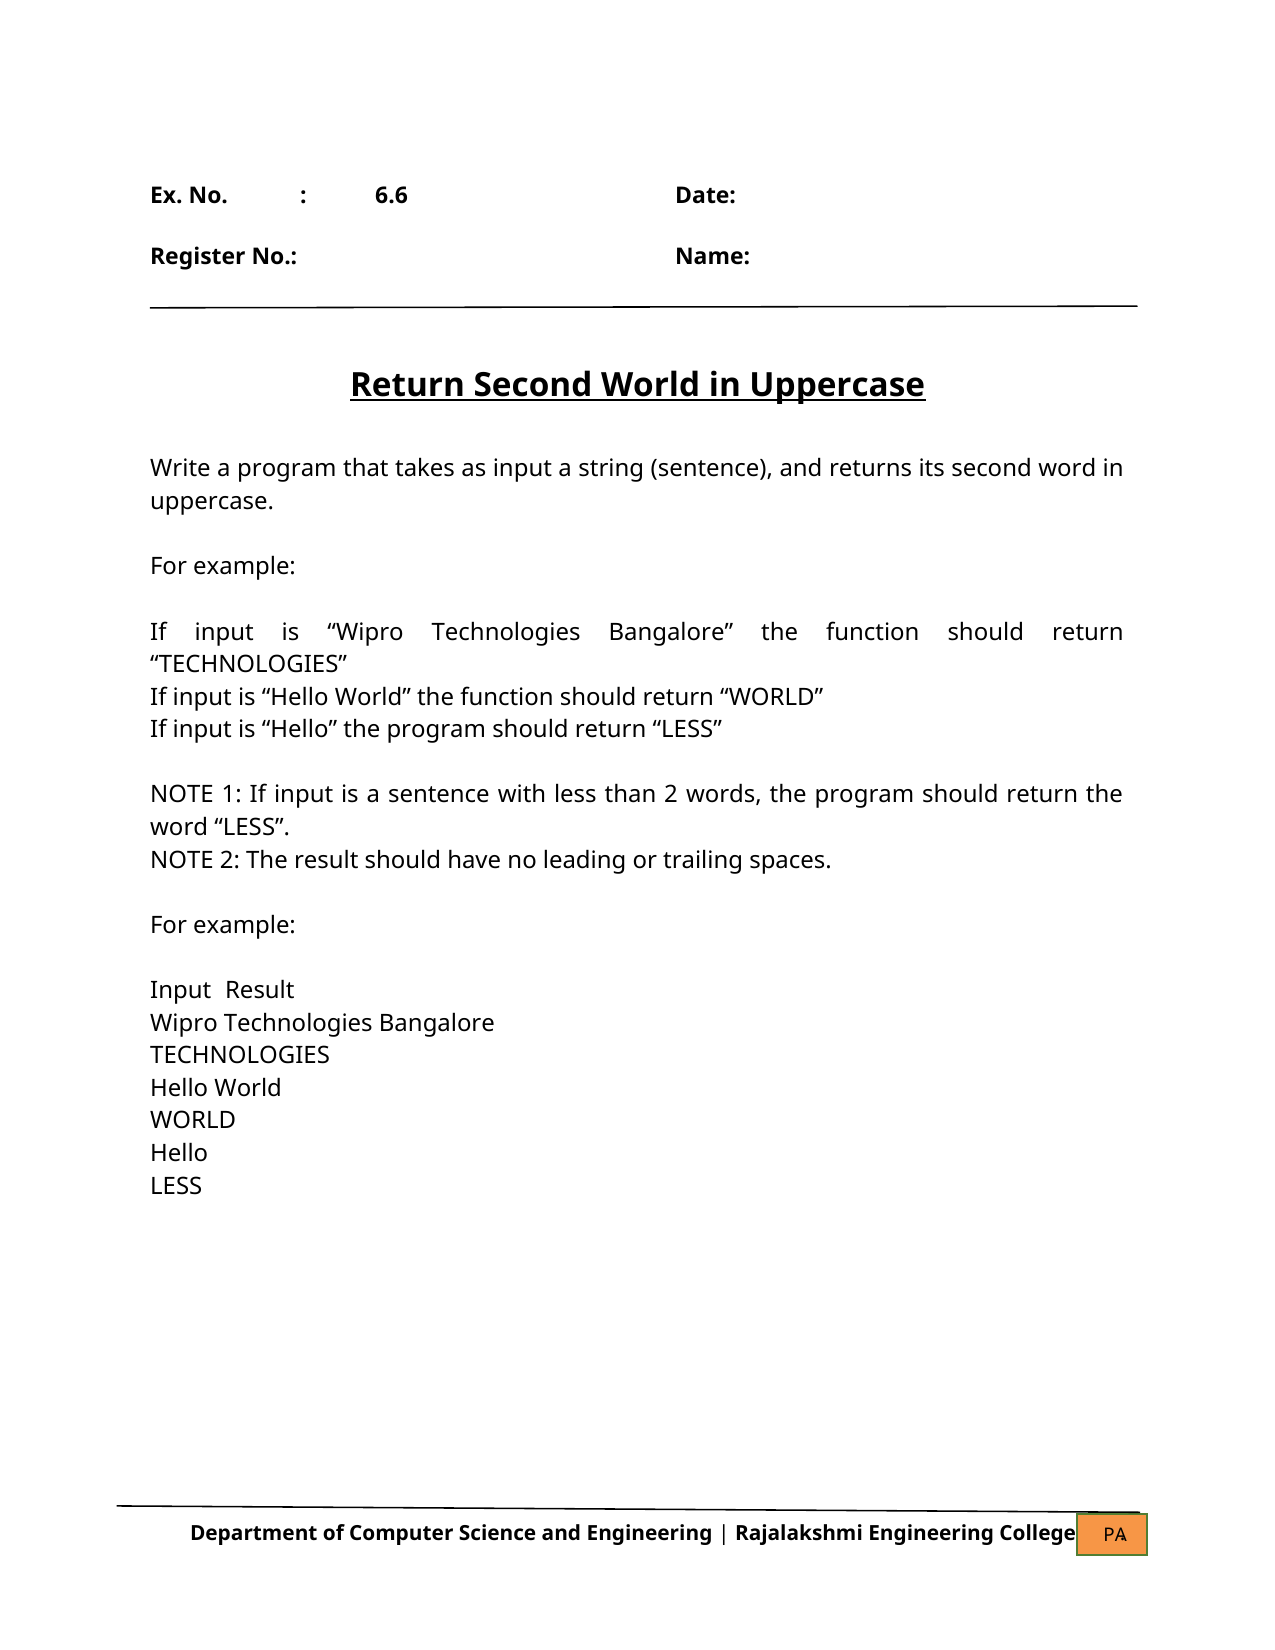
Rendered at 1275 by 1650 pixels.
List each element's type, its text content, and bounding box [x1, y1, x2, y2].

text Hello World [150, 1071, 1125, 1103]
text Write a program that takes as input a string (sentence), and returns its second word in uppercase. [150, 451, 1125, 516]
text For example: [150, 549, 1125, 582]
text Return Second World in Uppercase [150, 360, 1125, 406]
text If input is “Wipro Technologies Bangalore” the function should return “TECHNOLOGIES” [150, 614, 1125, 679]
text Wipro Technologies Bangalore [150, 1006, 1125, 1038]
text If input is “Hello” the program should return “LESS” [150, 712, 1125, 745]
text WORLD [150, 1103, 1125, 1136]
text Ex. No. : 6.6 Date: [150, 179, 1125, 210]
text LESS [150, 1168, 1125, 1201]
text For example: [150, 908, 1125, 940]
text Hello [150, 1136, 1125, 1168]
text NOTE 2: The result should have no leading or trailing spaces. [150, 842, 1125, 875]
text NOTE 1: If input is a sentence with less than 2 words, the program should return the word “LESS”. [150, 777, 1125, 842]
text Input Result [150, 973, 1125, 1006]
text Register No.: Name: [150, 239, 1125, 271]
text TECHNOLOGIES [150, 1038, 1125, 1071]
text If input is “Hello World” the function should return “WORLD” [150, 679, 1125, 712]
